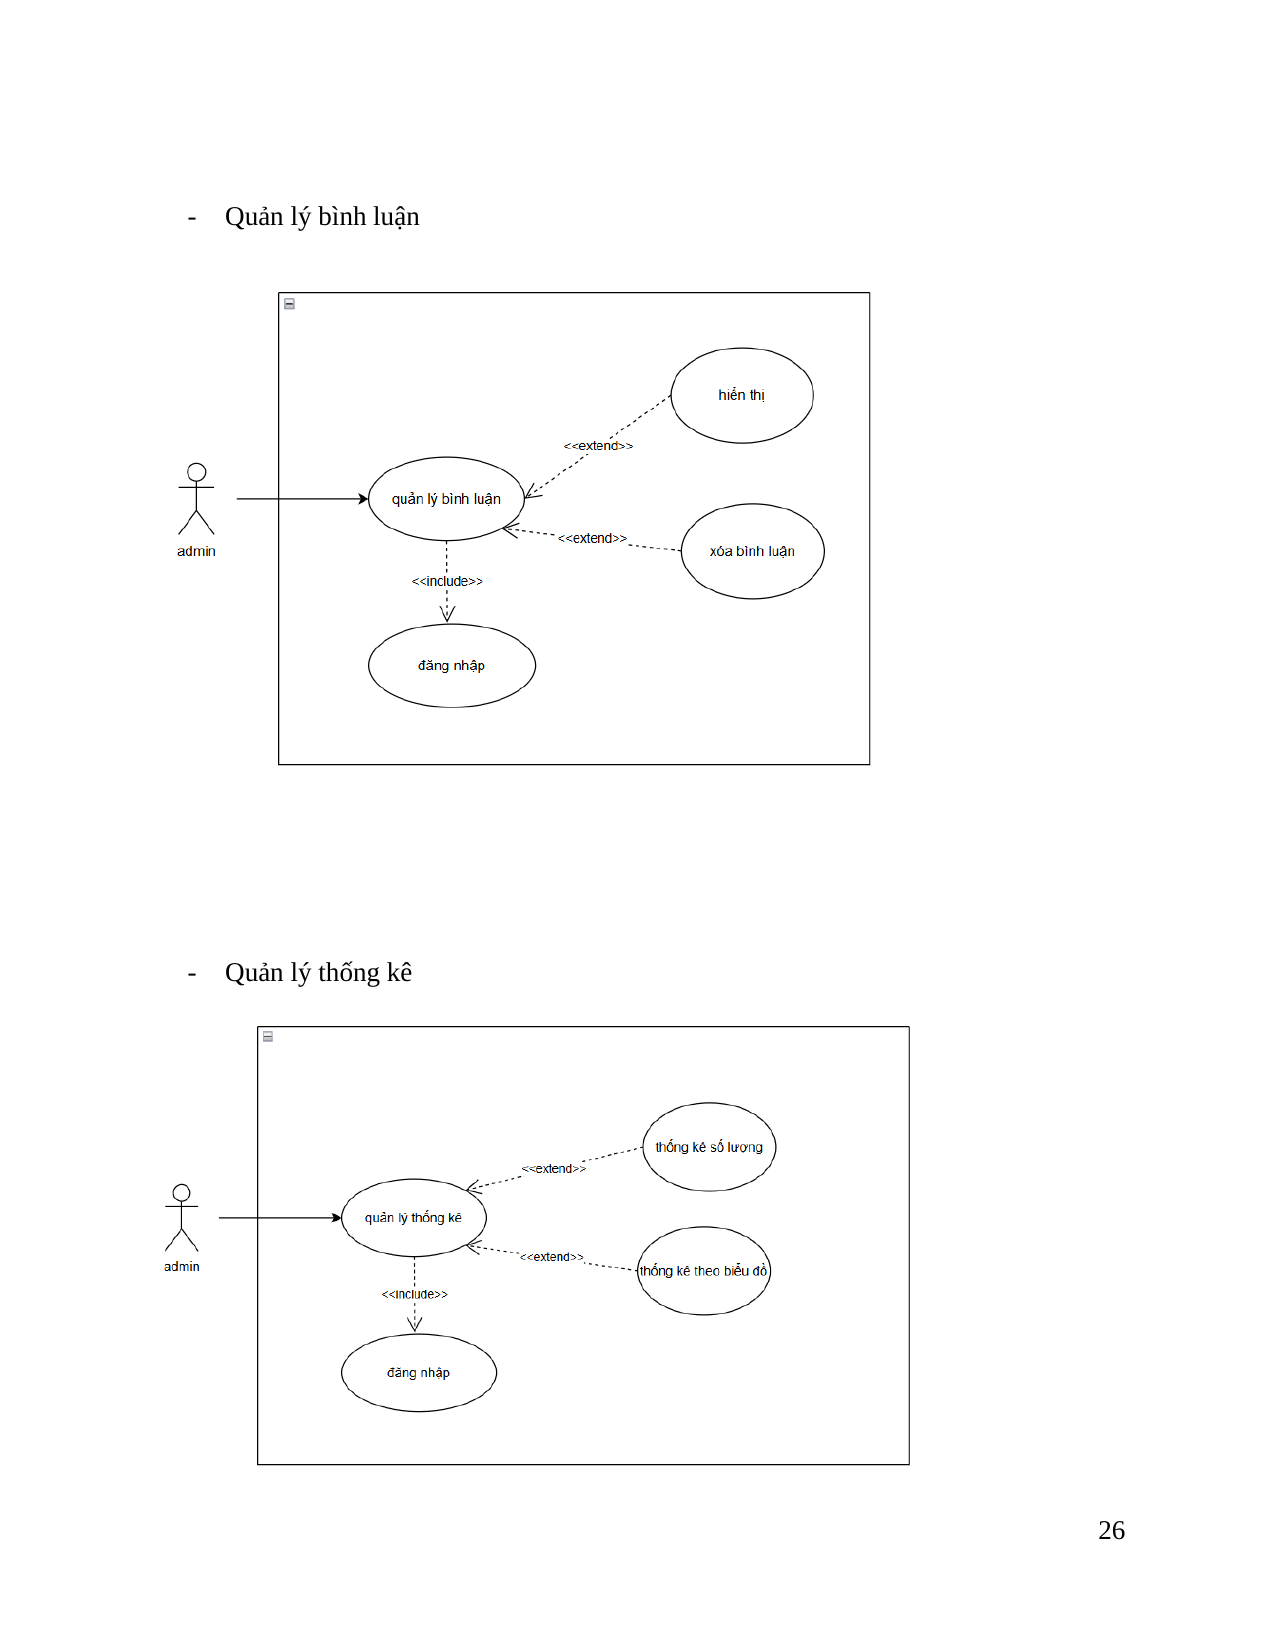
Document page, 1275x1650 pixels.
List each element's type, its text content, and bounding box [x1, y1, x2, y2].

picture [150, 250, 890, 787]
list Quản lý bình luận [187, 200, 1125, 231]
list Quản lý thống kê [187, 956, 1125, 987]
picture [150, 1006, 930, 1475]
